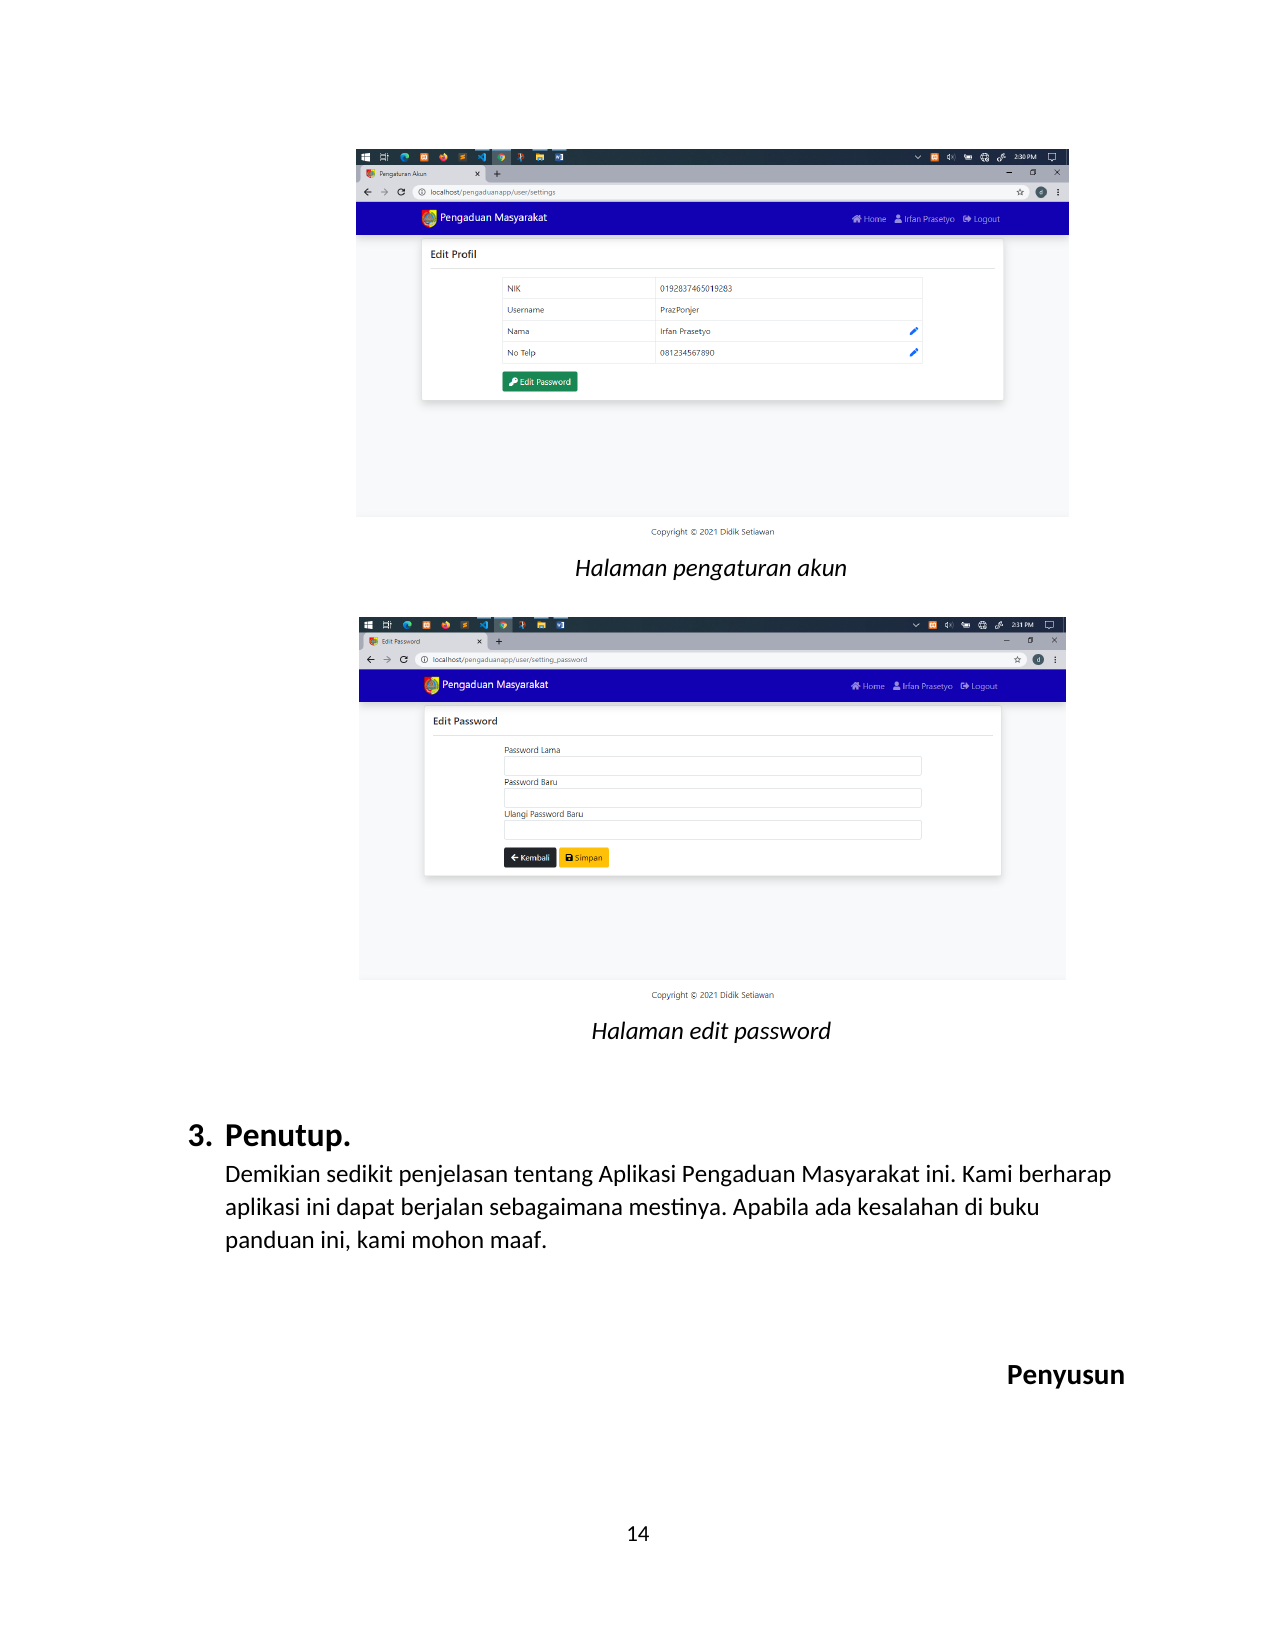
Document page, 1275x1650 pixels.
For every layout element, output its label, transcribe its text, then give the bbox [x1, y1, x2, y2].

list Penyusun [225, 1356, 1125, 1391]
list Demikian sedikit penjelasan tentang Aplikasi Pengaduan Masyarakat ini. Kami berharap aplikasi ini dapat berjalan sebagaimana mestinya. Apabila ada kesalahan di buku panduan ini, kami mohon maaf. [225, 1158, 1125, 1255]
list Penutup. [187, 1114, 1125, 1155]
picture [356, 149, 1069, 550]
list Halaman edit password [300, 1015, 1125, 1046]
list Halaman pengaturan akun [300, 552, 1125, 582]
picture [359, 617, 1066, 1013]
